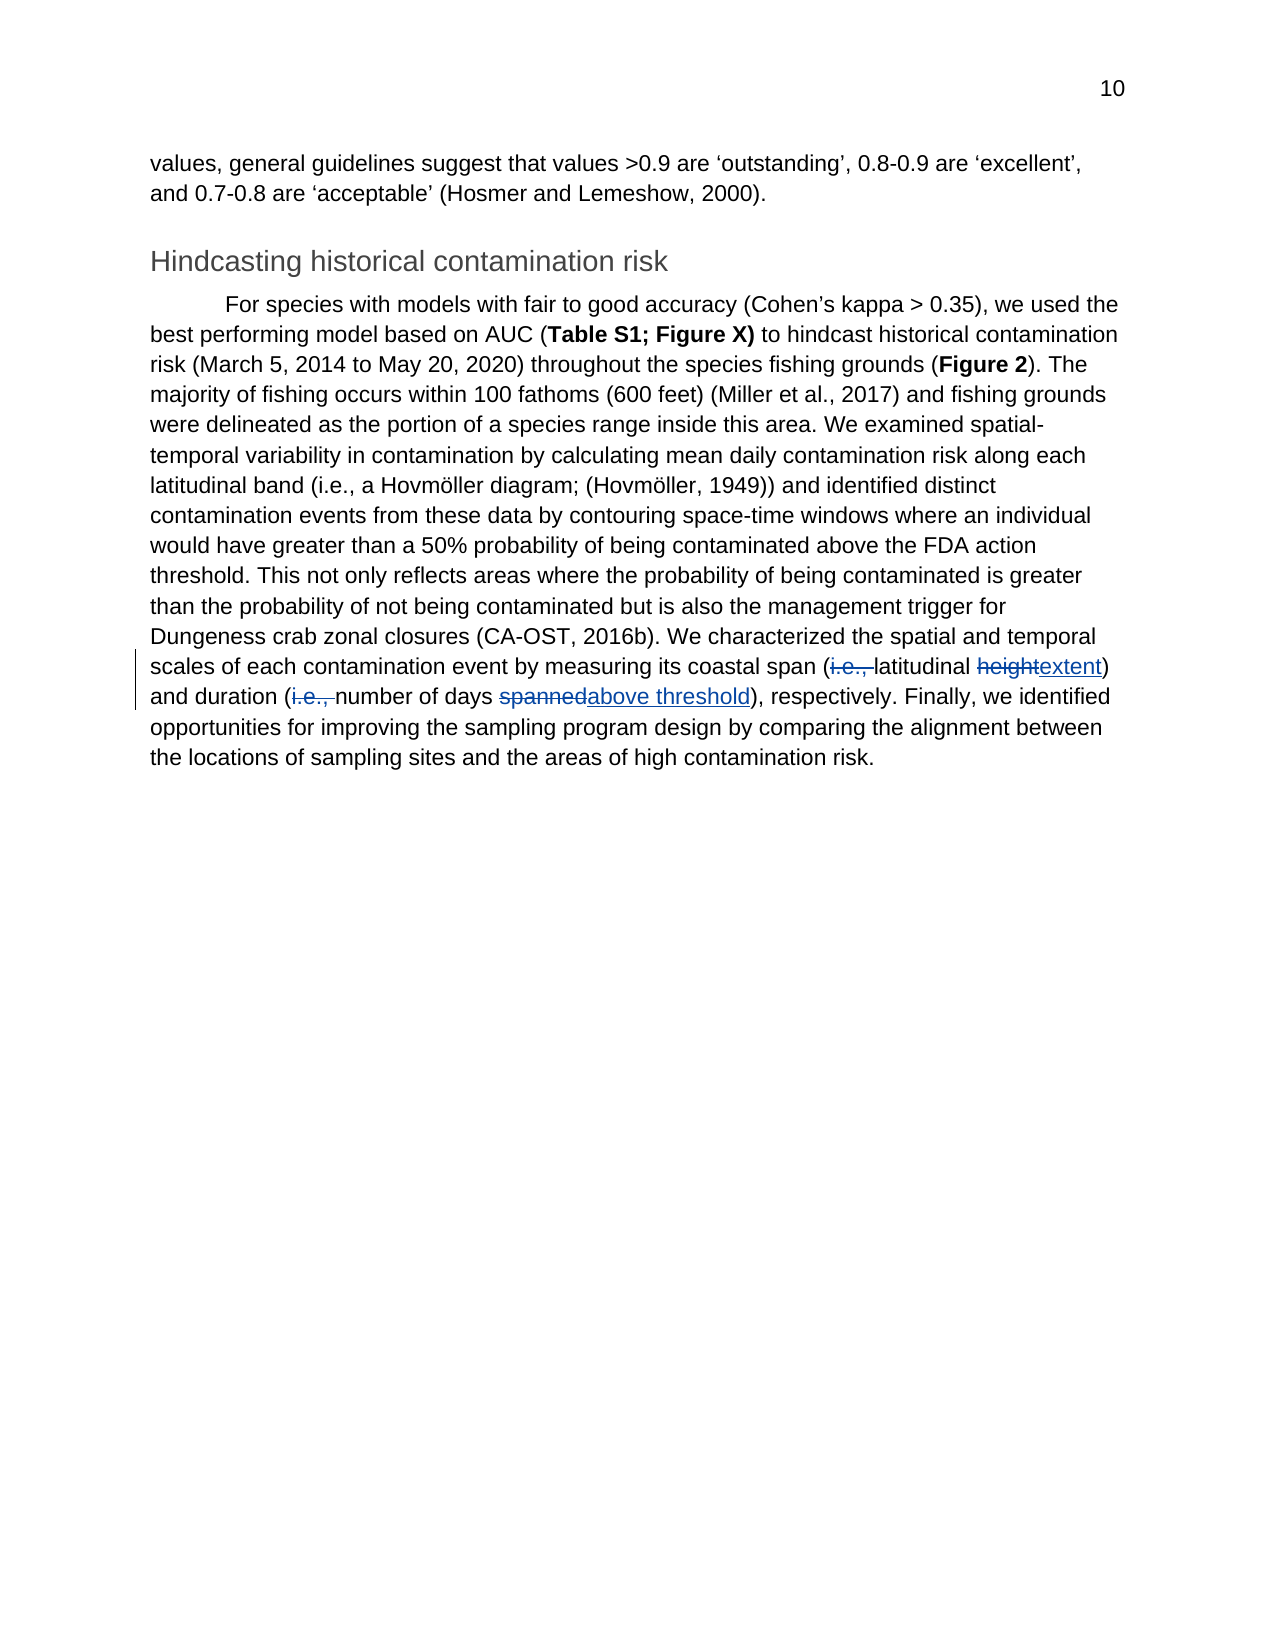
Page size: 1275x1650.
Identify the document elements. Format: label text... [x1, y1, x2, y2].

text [150, 150, 1125, 207]
subtitle Hindcasting historical contamination risk [150, 244, 1125, 277]
text For species with models with fair to good accuracy (Cohen’s kappa > 0.35), we used the best performing model based on AUC (Table S1; Figure X) to hindcast historical contamination risk (March 5, 2014 to May 20, 2020) throughout the species fishing grounds (Figure 2). The majority of fishing occurs within 100 fathoms (600 feet) (Miller et al., 2017) and fishing grounds were delineated as the portion of a species range inside this area. We examined spatial-temporal variability in contamination by calculating mean daily contamination risk along each latitudinal band (i.e., a Hovmöller diagram; (Hovmöller, 1949)) and identified distinct contamination events from these data by contouring space-time windows where an individual would have greater than a 50% probability of being contaminated above the FDA action threshold. This not only reflects areas where the probability of being contaminated is greater than the probability of not being contaminated but is also the management trigger for Dungeness crab zonal closures (CA-OST, 2016b). We characterized the spatial and temporal scales of each contamination event by measuring its coastal span (latitudinal ) and duration (number of days ), respectively. Finally, we identified opportunities for improving the sampling program design by comparing the alignment between the locations of sampling sites and the areas of high contamination risk. [150, 291, 1125, 770]
